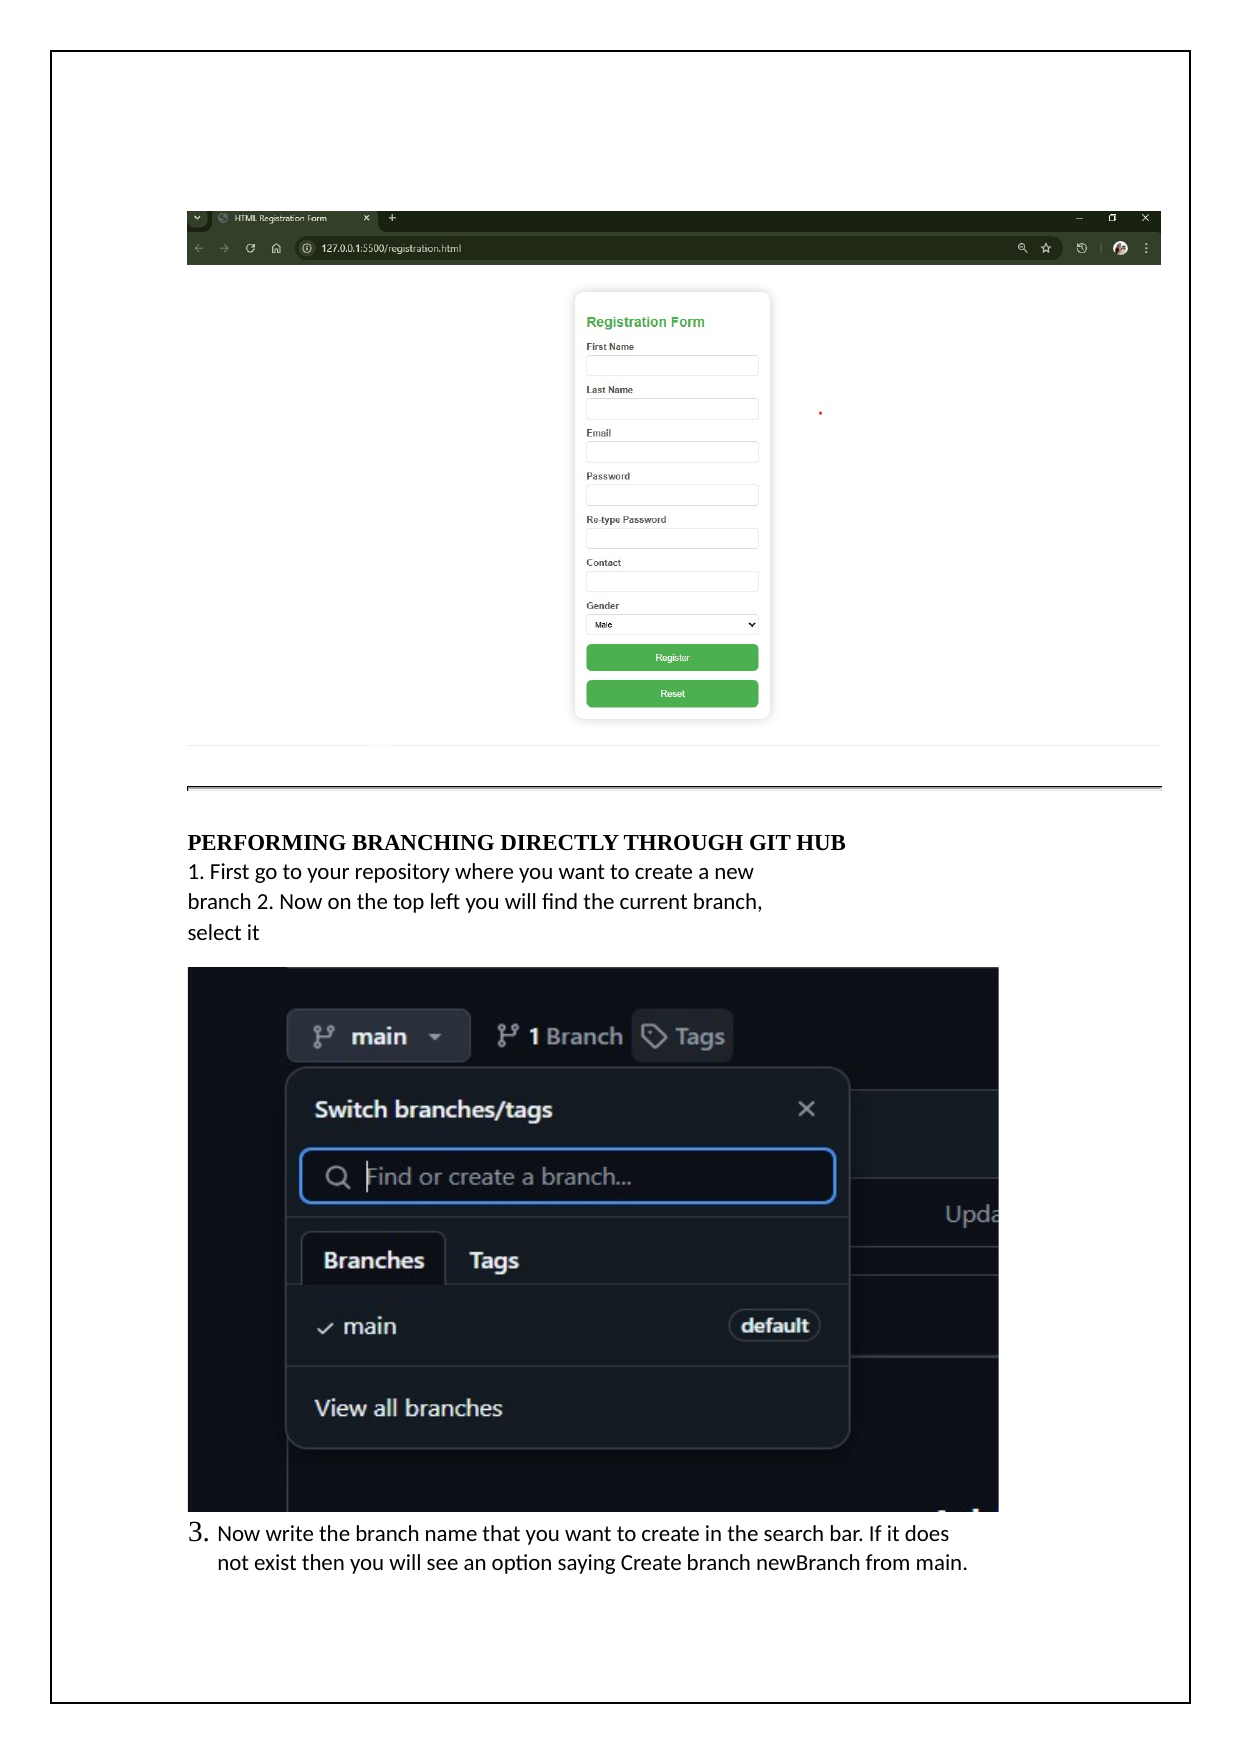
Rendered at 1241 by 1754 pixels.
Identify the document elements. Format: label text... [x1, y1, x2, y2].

text 1. First go to your repository where you want to create a new branch 2. Now on the top left you will find the current branch, select it [187, 857, 814, 946]
list Now write the branch name that you want to create in the search bar. If it does not exist then you will see an option saying Create branch newBranch from main. [188, 1514, 974, 1576]
text PERFORMING BRANCHING DIRECTLY THROUGH GIT HUB [187, 829, 1090, 855]
picture [187, 967, 999, 1512]
picture [187, 211, 1161, 746]
